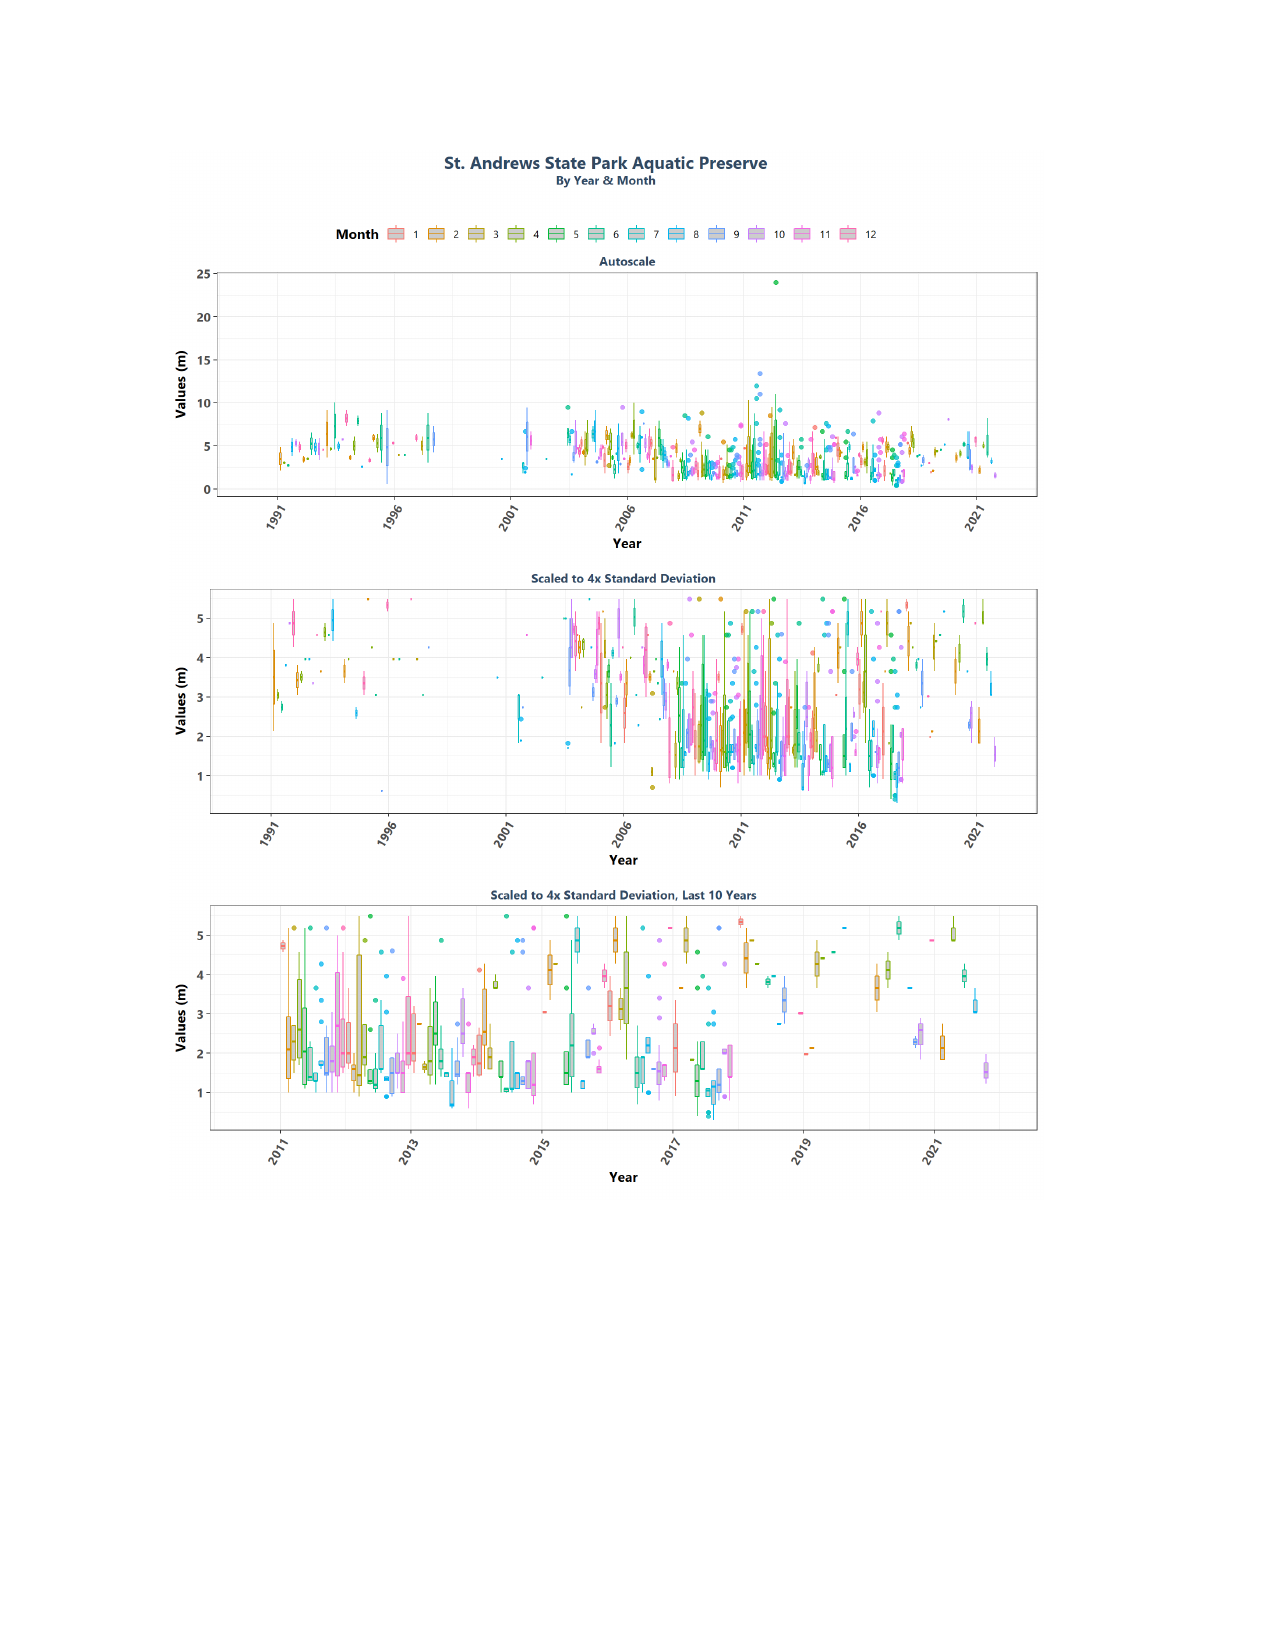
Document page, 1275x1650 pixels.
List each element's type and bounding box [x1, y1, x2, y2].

picture [168, 150, 1044, 1200]
